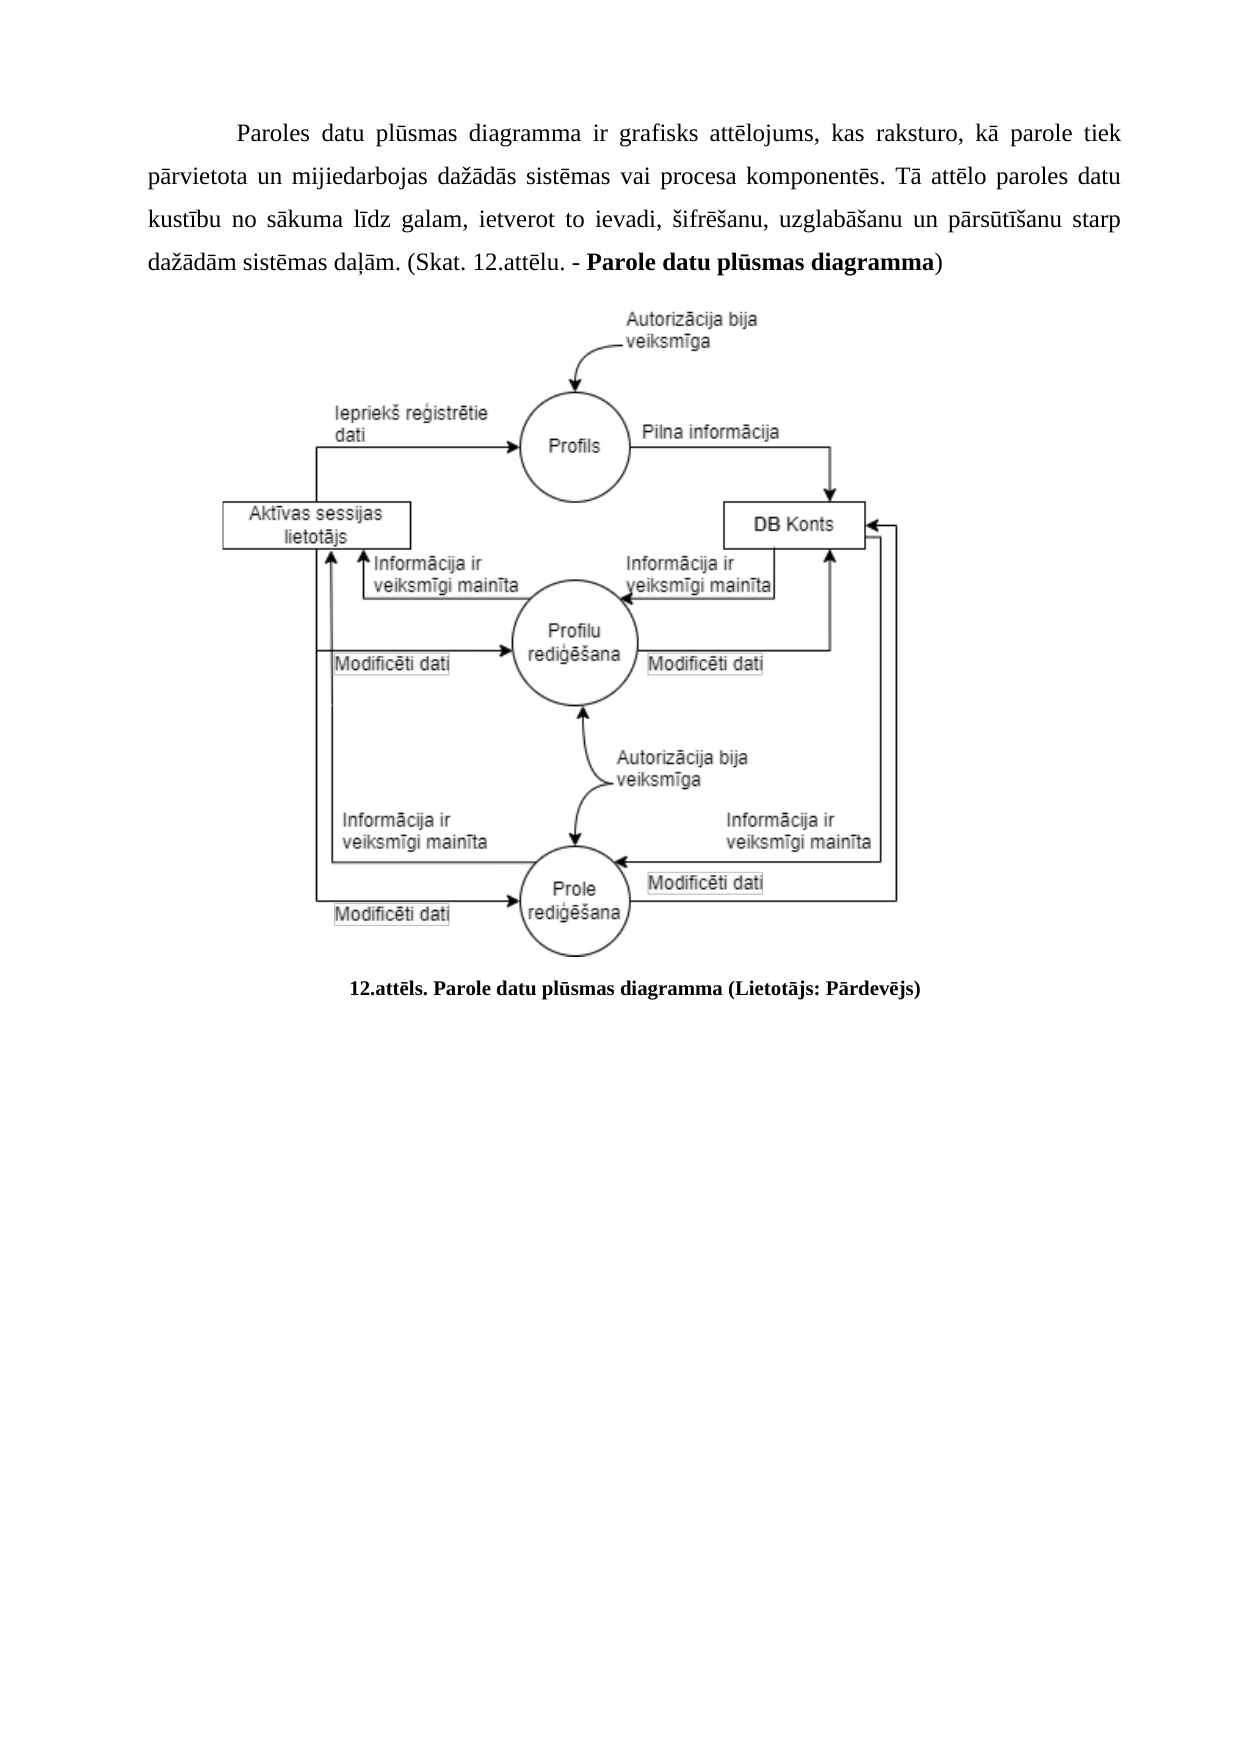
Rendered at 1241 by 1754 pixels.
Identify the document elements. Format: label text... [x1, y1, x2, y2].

list 12.attēls. Parole datu plūsmas diagramma (Lietotājs: Pārdevējs) [148, 976, 1122, 1000]
text Paroles datu plūsmas diagramma ir grafisks attēlojums, kas raksturo, kā parole tiek pārvietota un mijiedarbojas dažādās sistēmas vai procesa komponentēs. Tā attēlo paroles datu kustību no sākuma līdz galam, ietverot to ievadi, šifrēšanu, uzglabāšanu un pārsūtīšanu starp dažādām sistēmas daļām. (Skat. 12.attēlu. - Parole datu plūsmas diagramma) [148, 118, 1122, 276]
picture [222, 298, 909, 957]
